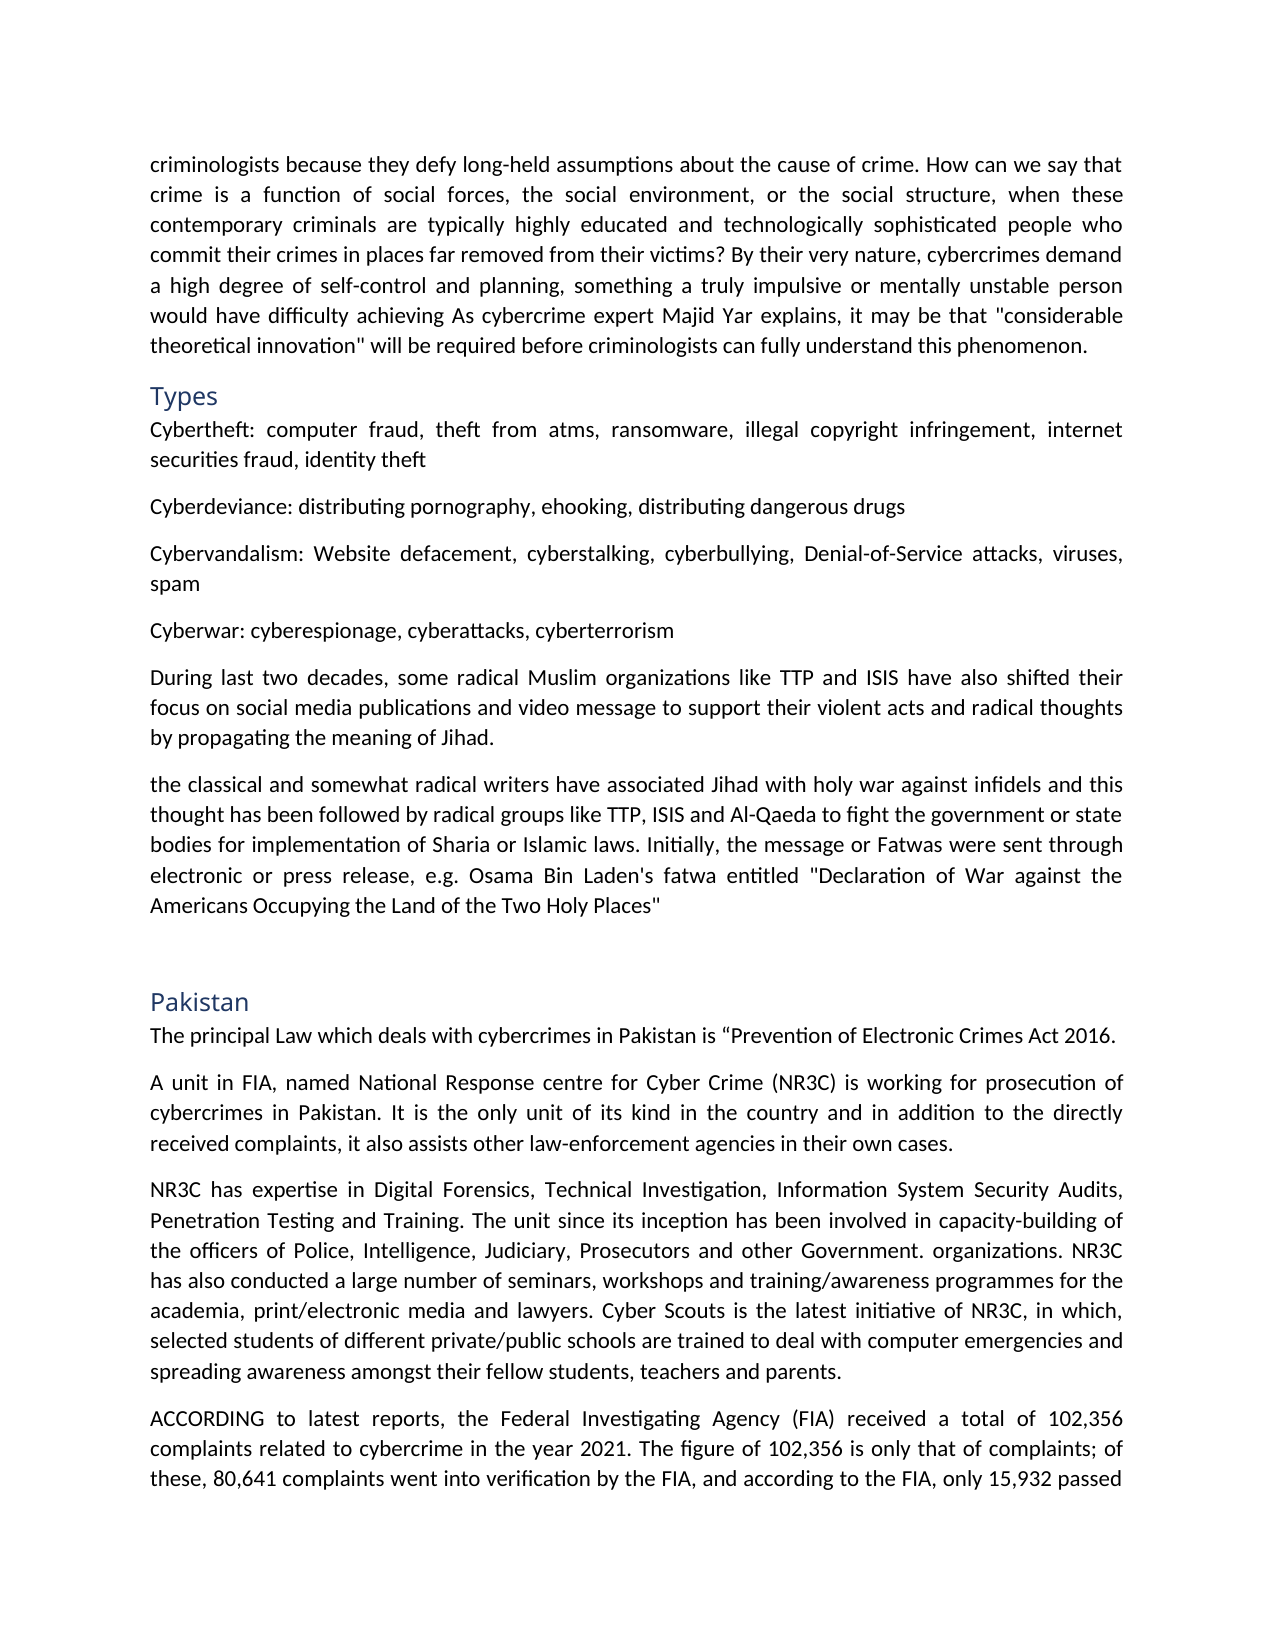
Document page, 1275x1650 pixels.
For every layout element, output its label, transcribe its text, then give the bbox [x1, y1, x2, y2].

text Cybertheft: computer fraud, theft from atms, ransomware, illegal copyright infringement, internet securities fraud, identity theft [150, 415, 1125, 473]
text A unit in FIA, named National Response centre for Cyber Crime (NR3C) is working for prosecution of cybercrimes in Pakistan. It is the only unit of its kind in the country and in addition to the directly received complaints, it also assists other law-enforcement agencies in their own cases. [150, 1068, 1125, 1157]
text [150, 150, 1125, 359]
text The principal Law which deals with cybercrimes in Pakistan is “Prevention of Electronic Crimes Act 2016. [150, 1021, 1125, 1049]
text Cybervandalism: Website defacement, cyberstalking, cyberbullying, Denial-of-Service attacks, viruses, spam [150, 539, 1125, 597]
subtitle Pakistan [150, 985, 1125, 1019]
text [150, 1404, 1125, 1492]
text Cyberdeviance: distributing pornography, ehooking, distributing dangerous drugs [150, 492, 1125, 520]
subtitle Types [150, 378, 1125, 412]
text During last two decades, some radical Muslim organizations like TTP and ISIS have also shifted their focus on social media publications and video message to support their violent acts and radical thoughts by propagating the meaning of Jihad. [150, 663, 1125, 751]
text Cyberwar: cyberespionage, cyberattacks, cyberterrorism [150, 616, 1125, 644]
text the classical and somewhat radical writers have associated Jihad with holy war against infidels and this thought has been followed by radical groups like TTP, ISIS and Al-Qaeda to fight the government or state bodies for implementation of Sharia or Islamic laws. Initially, the message or Fatwas were sent through electronic or press release, e.g. Osama Bin Laden's fatwa entitled "Declaration of War against the Americans Occupying the Land of the Two Holy Places" [150, 770, 1125, 919]
text NR3C has expertise in Digital Forensics, Technical Investigation, Information System Security Audits, Penetration Testing and Training. The unit since its inception has been involved in capacity-building of the officers of Police, Intelligence, Judiciary, Prosecutors and other Government. organizations. NR3C has also conducted a large number of seminars, workshops and training/awareness programmes for the academia, print/electronic media and lawyers. Cyber Scouts is the latest initiative of NR3C, in which, selected students of different private/public schools are trained to deal with computer emergencies and spreading awareness amongst their fellow students, teachers and parents. [150, 1176, 1125, 1385]
